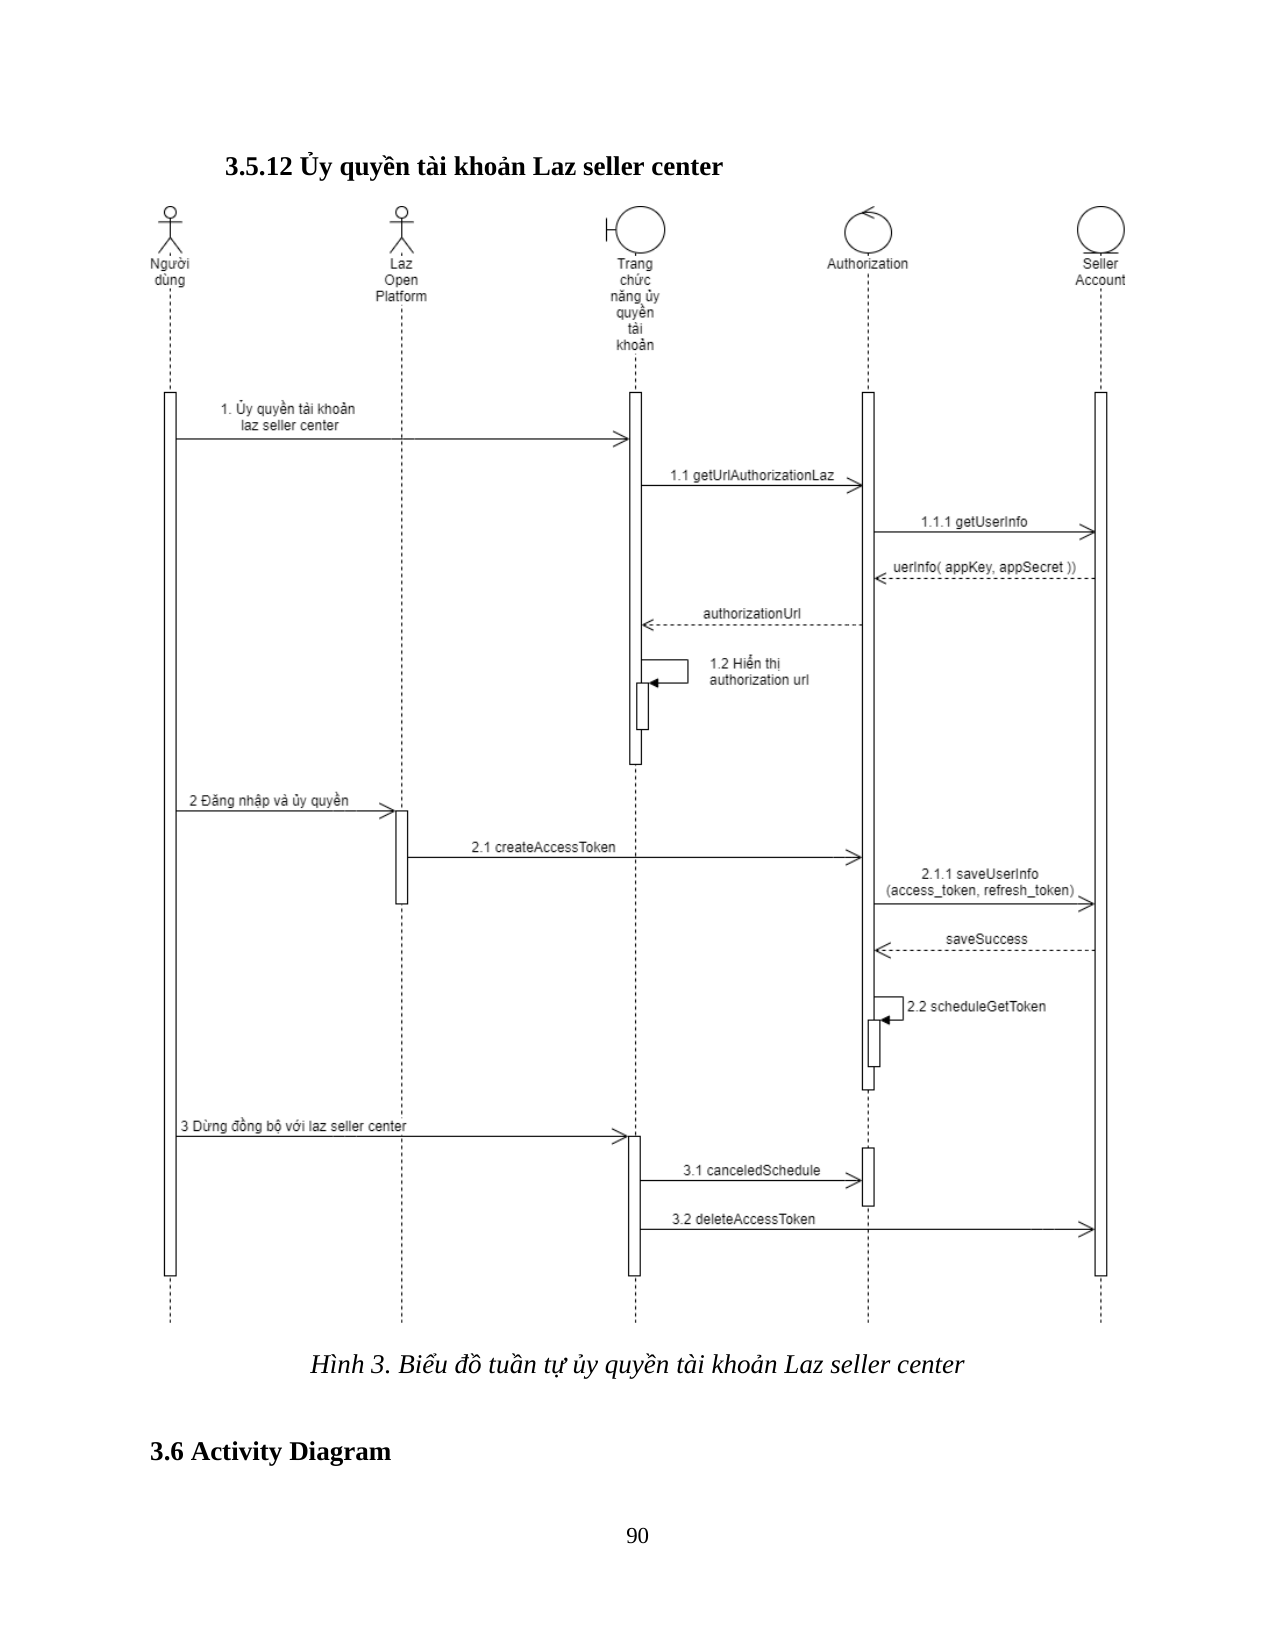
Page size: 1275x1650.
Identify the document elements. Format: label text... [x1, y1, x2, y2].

text Hình 3. Biểu đồ tuần tự ủy quyền tài khoản Laz seller center [150, 1348, 1125, 1379]
subtitle 3.5.12 Ủy quyền tài khoản Laz seller center [150, 150, 1125, 181]
subtitle 3.6 Activity Diagram [150, 1434, 1125, 1466]
picture [150, 206, 1125, 1323]
